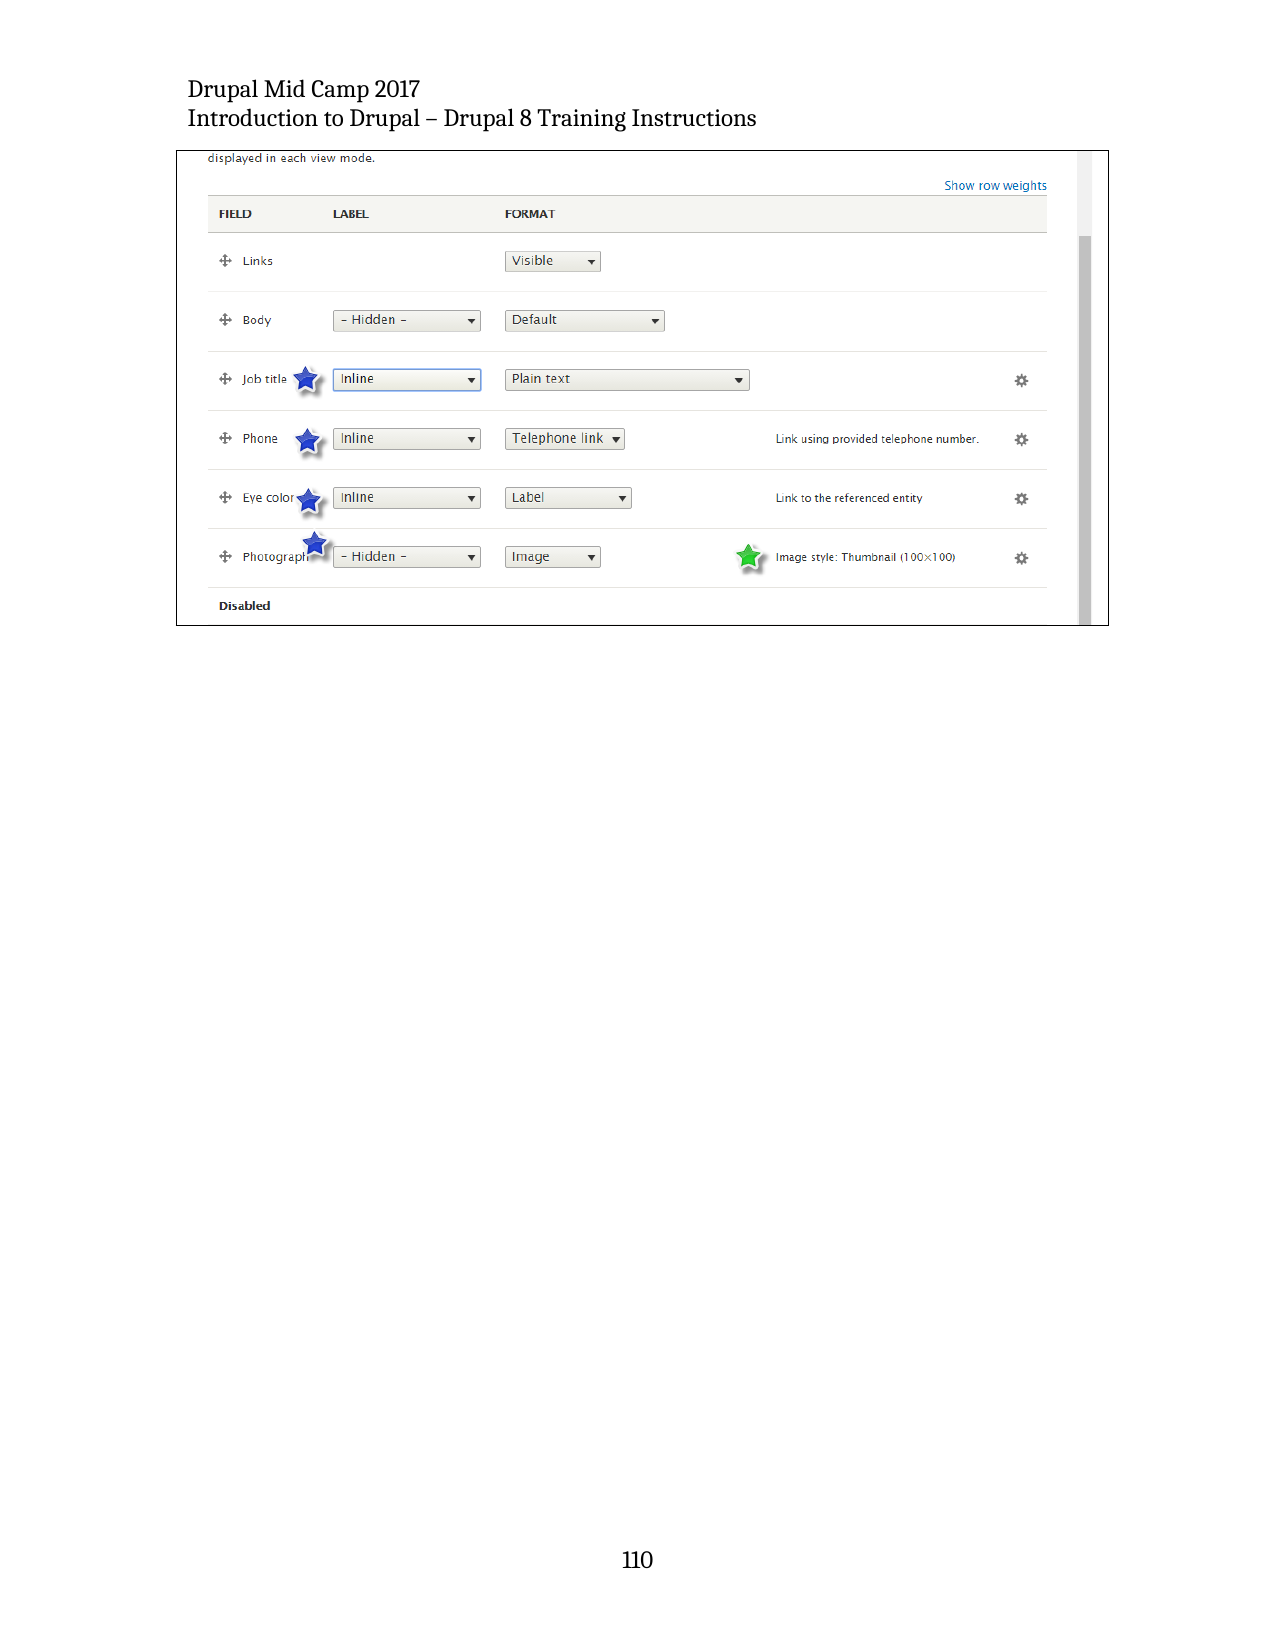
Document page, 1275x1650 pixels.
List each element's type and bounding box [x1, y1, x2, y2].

table_cell [177, 151, 192, 624]
table_cell [1093, 151, 1108, 624]
picture [192, 151, 1093, 625]
